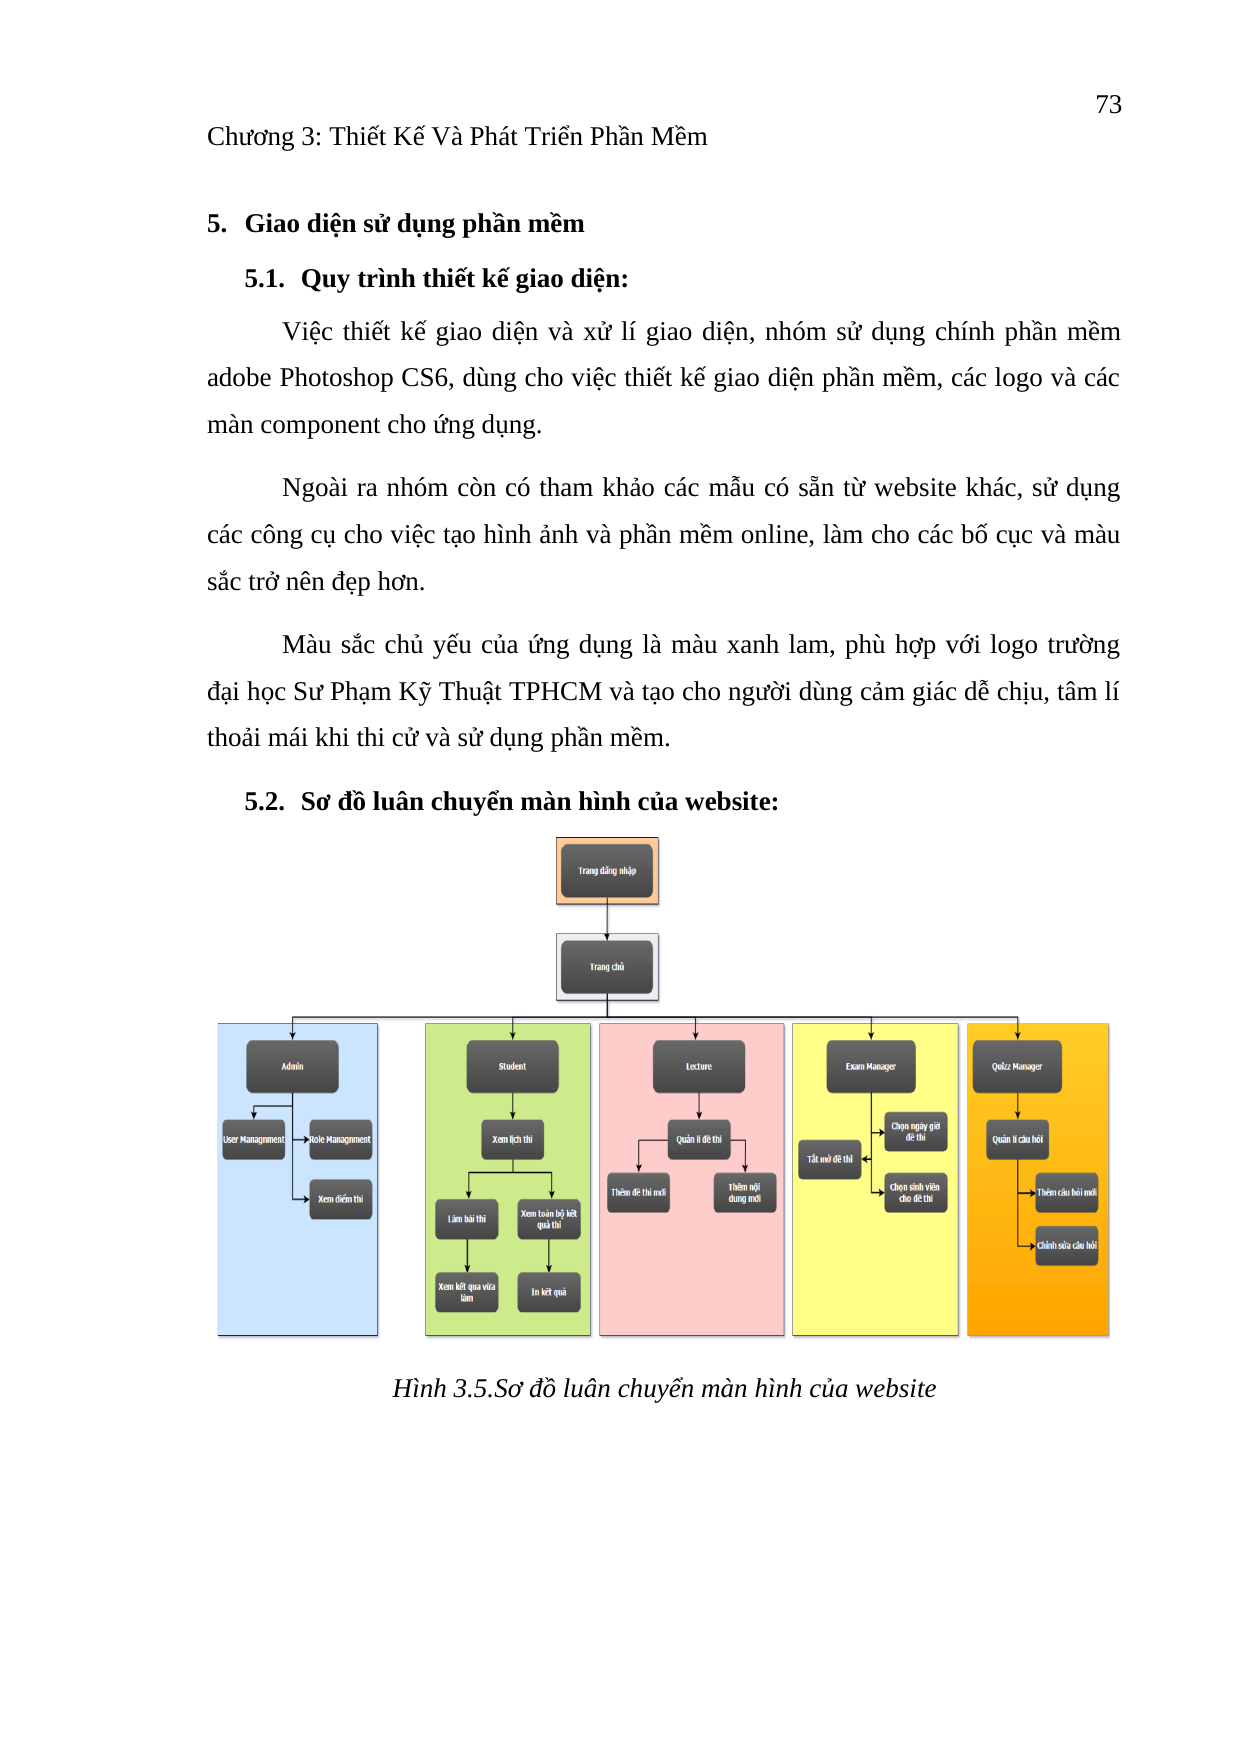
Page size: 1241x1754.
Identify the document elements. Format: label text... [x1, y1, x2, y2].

text Ngoài ra nhóm còn có tham khảo các mẫu có sẵn từ website khác, sử dụng các công cụ cho việc tạo hình ảnh và phần mềm online, làm cho các bố cục và màu sắc trở nên đẹp hơn. [207, 471, 1122, 596]
text Màu sắc chủ yếu của ứng dụng là màu xanh lam, phù hợp với logo trường đại học Sư Phạm Kỹ Thuật TPHCM và tạo cho người dùng cảm giác dễ chịu, tâm lí thoải mái khi thi cử và sử dụng phần mềm. [207, 628, 1122, 752]
subtitle Quy trình thiết kế giao diện: [244, 262, 1122, 293]
picture [217, 837, 1111, 1340]
text Việc thiết kế giao diện và xử lí giao diện, nhóm sử dụng chính phần mềm adobe Photoshop CS6, dùng cho việc thiết kế giao diện phần mềm, các logo và các màn component cho ứng dụng. [207, 315, 1122, 439]
text Hình 3.5.Sơ đồ luân chuyển màn hình của website [207, 1372, 1122, 1403]
subtitle Sơ đồ luân chuyển màn hình của website: [244, 785, 1122, 816]
subtitle Giao diện sử dụng phần mềm [207, 207, 1122, 238]
